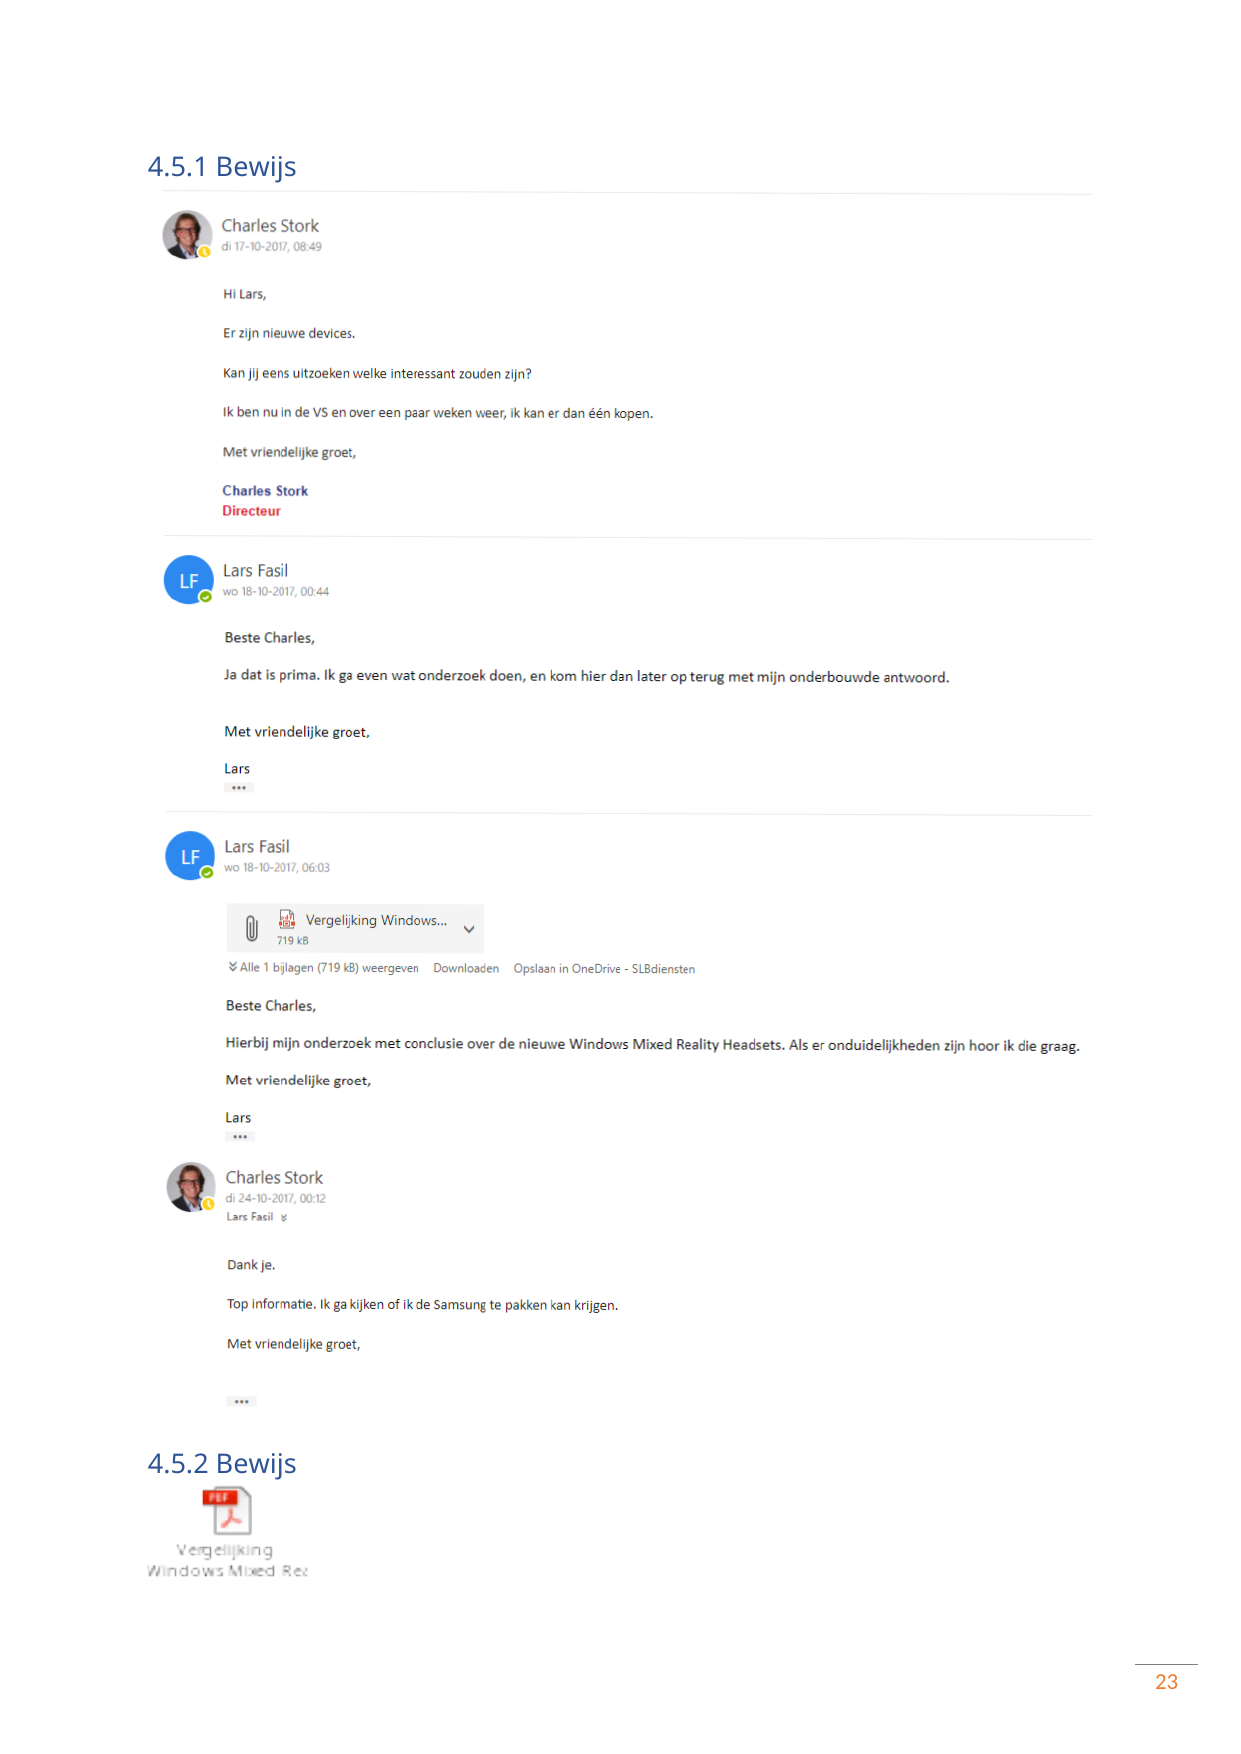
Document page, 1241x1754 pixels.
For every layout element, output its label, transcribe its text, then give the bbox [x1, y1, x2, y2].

picture [147, 187, 1092, 1426]
subtitle 4.5.1 Bewijs [148, 148, 1093, 184]
subtitle 4.5.2 Bewijs [148, 1445, 1093, 1482]
